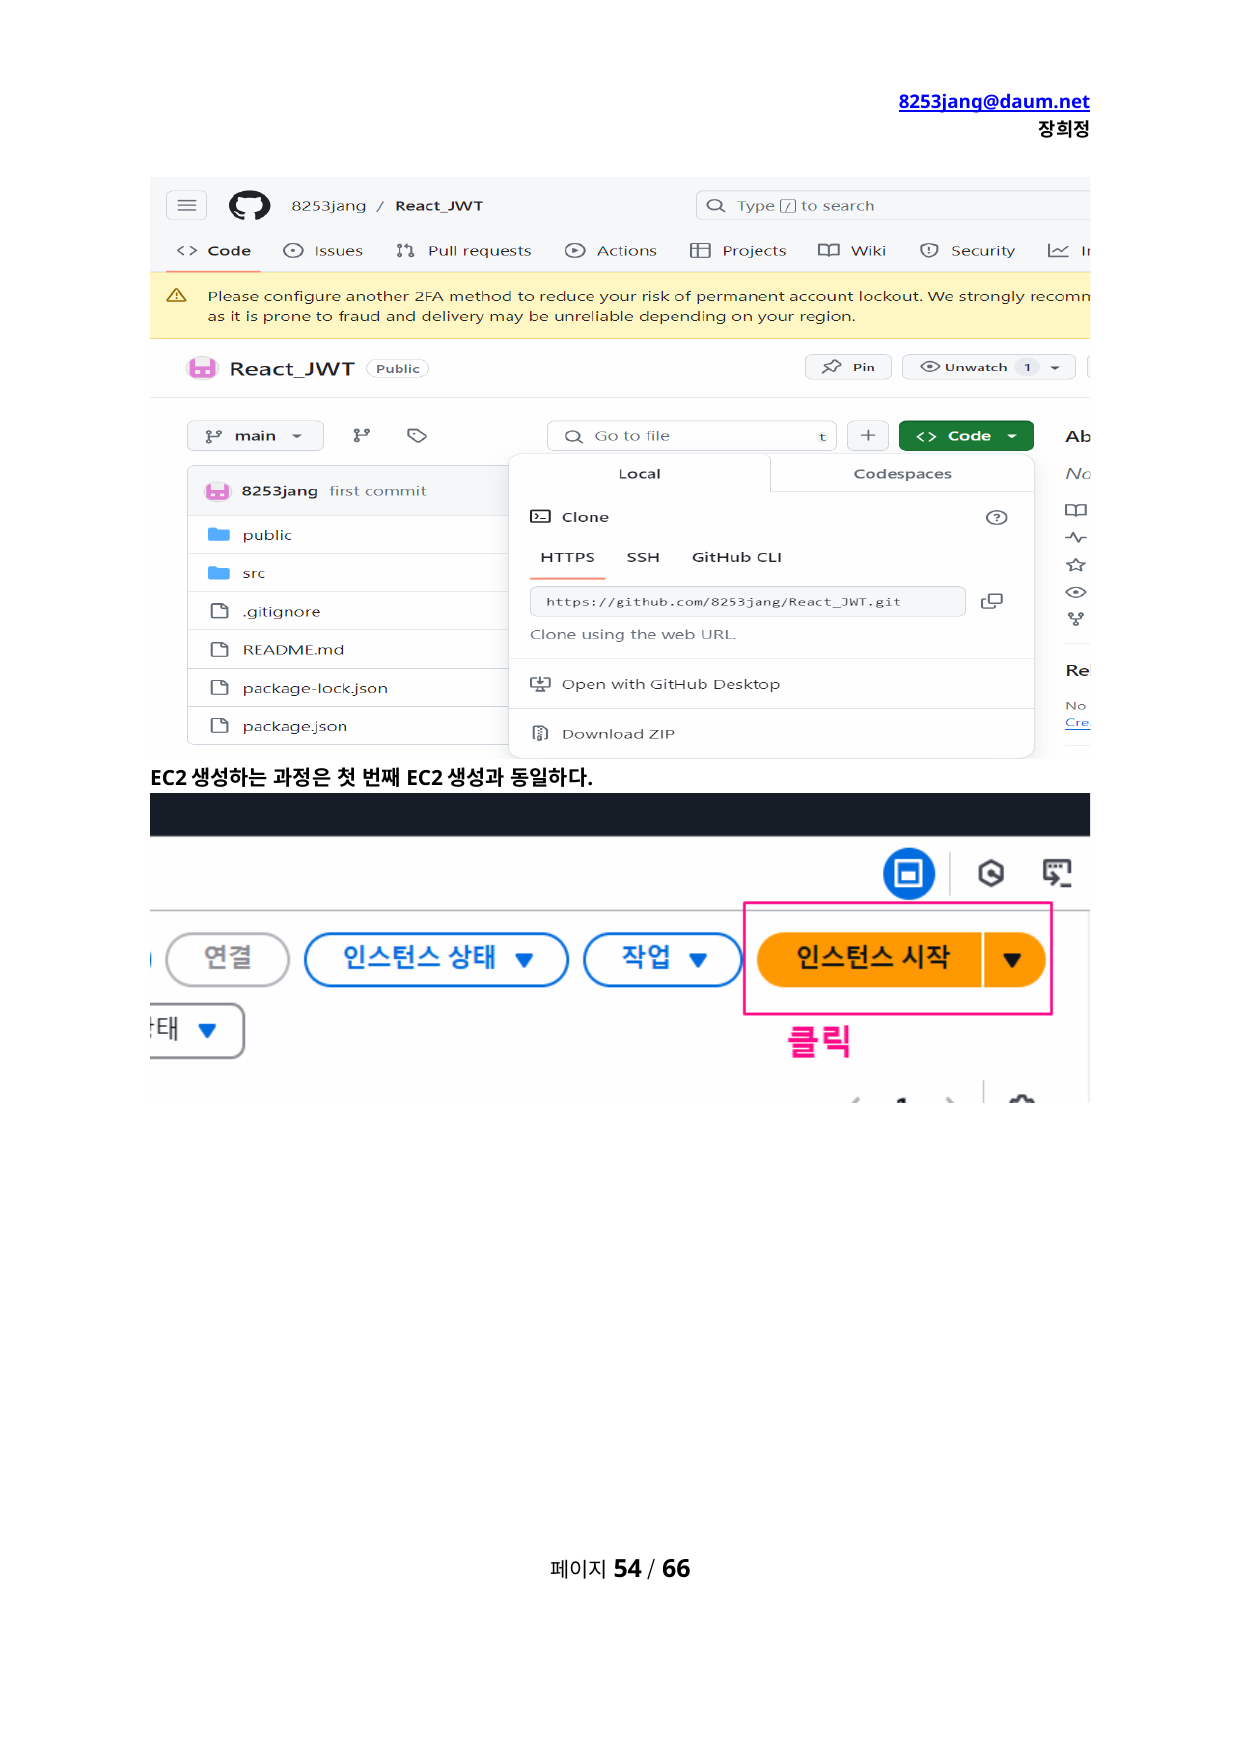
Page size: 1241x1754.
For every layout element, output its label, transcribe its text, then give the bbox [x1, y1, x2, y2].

picture [150, 793, 1091, 1103]
text EC2생성하는 과정은 첫 번째 EC2생성과 동일하다. [150, 759, 1090, 792]
picture [150, 177, 1091, 759]
